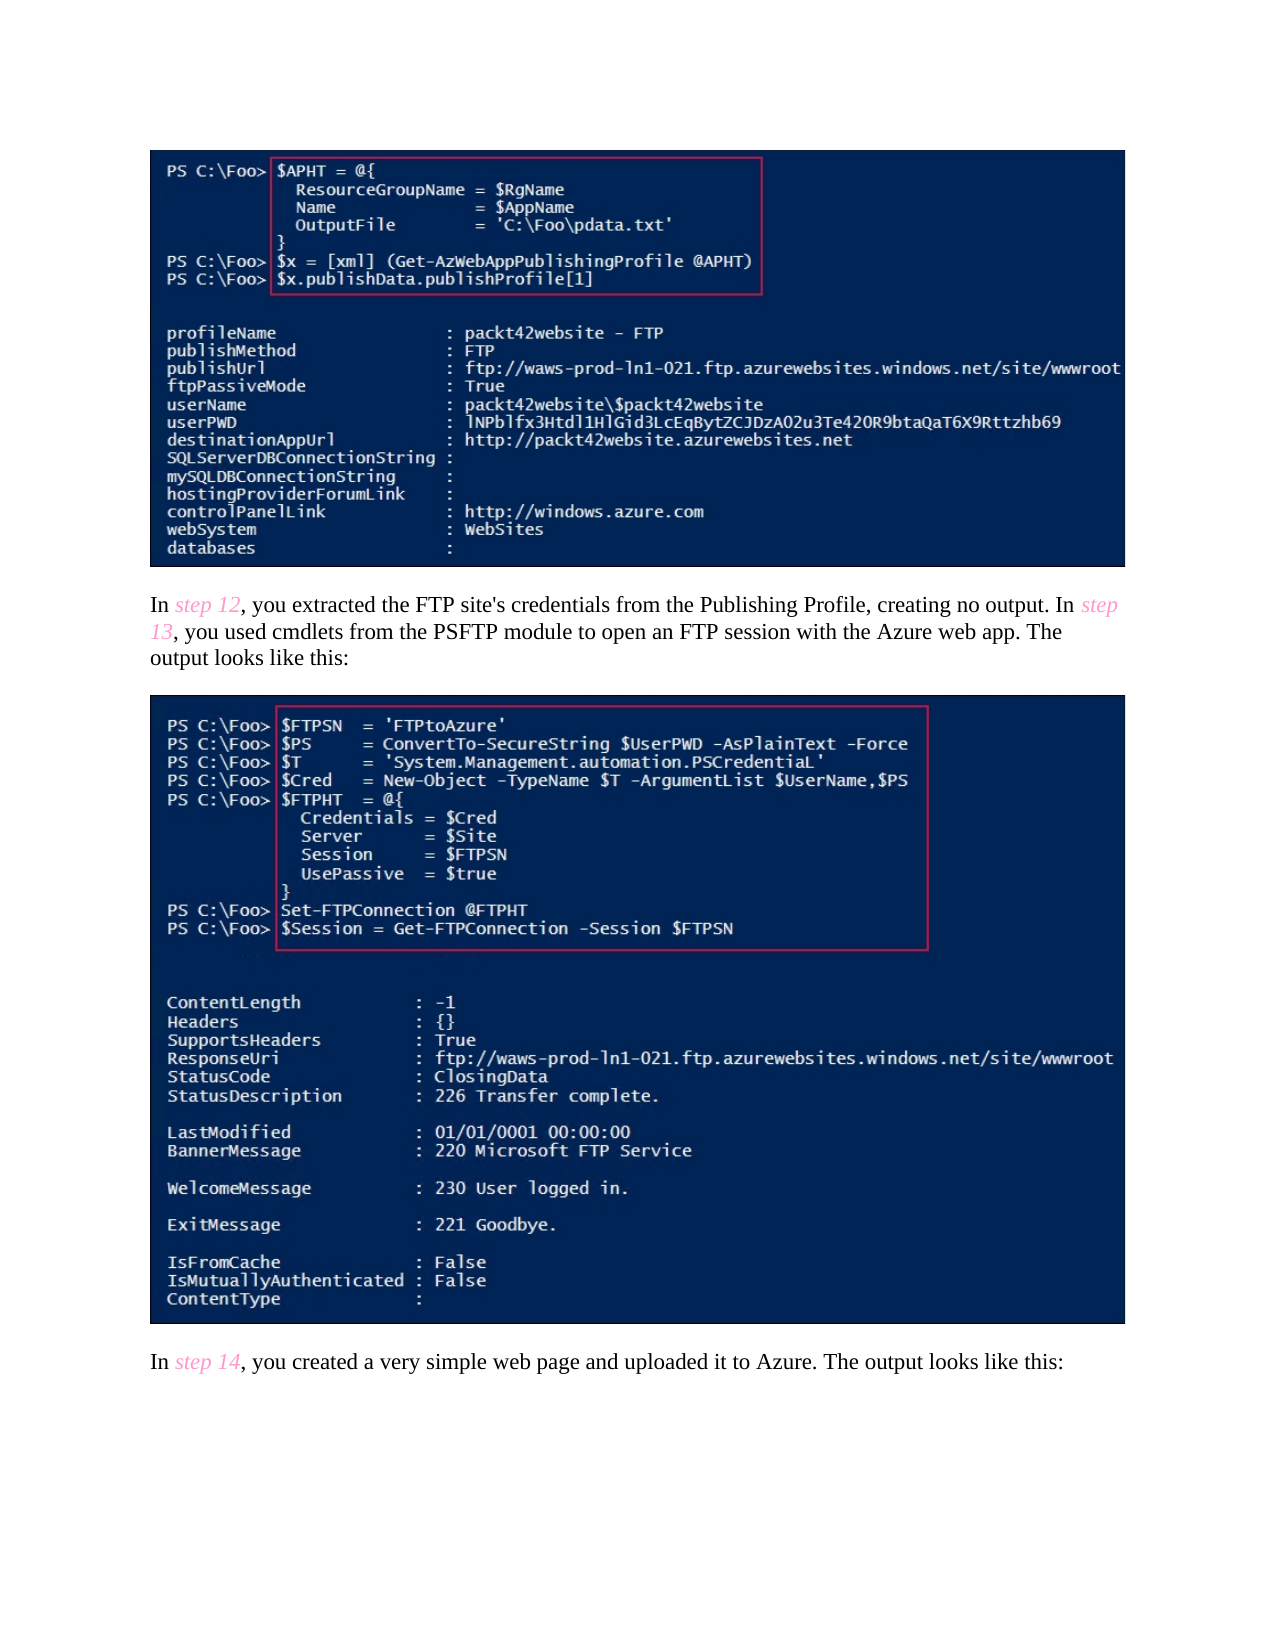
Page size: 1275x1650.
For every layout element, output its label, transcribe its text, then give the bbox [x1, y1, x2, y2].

picture [150, 695, 1125, 1324]
text In step 14, you created a very simple web page and uploaded it to Azure. The output looks like this: [150, 1348, 1125, 1374]
picture [150, 150, 1125, 567]
text In step 12, you extracted the FTP site's credentials from the Publishing Profile, creating no output. In step 13, you used cmdlets from the PSFTP module to open an FTP session with the Azure web app. The output looks like this: [150, 591, 1125, 670]
